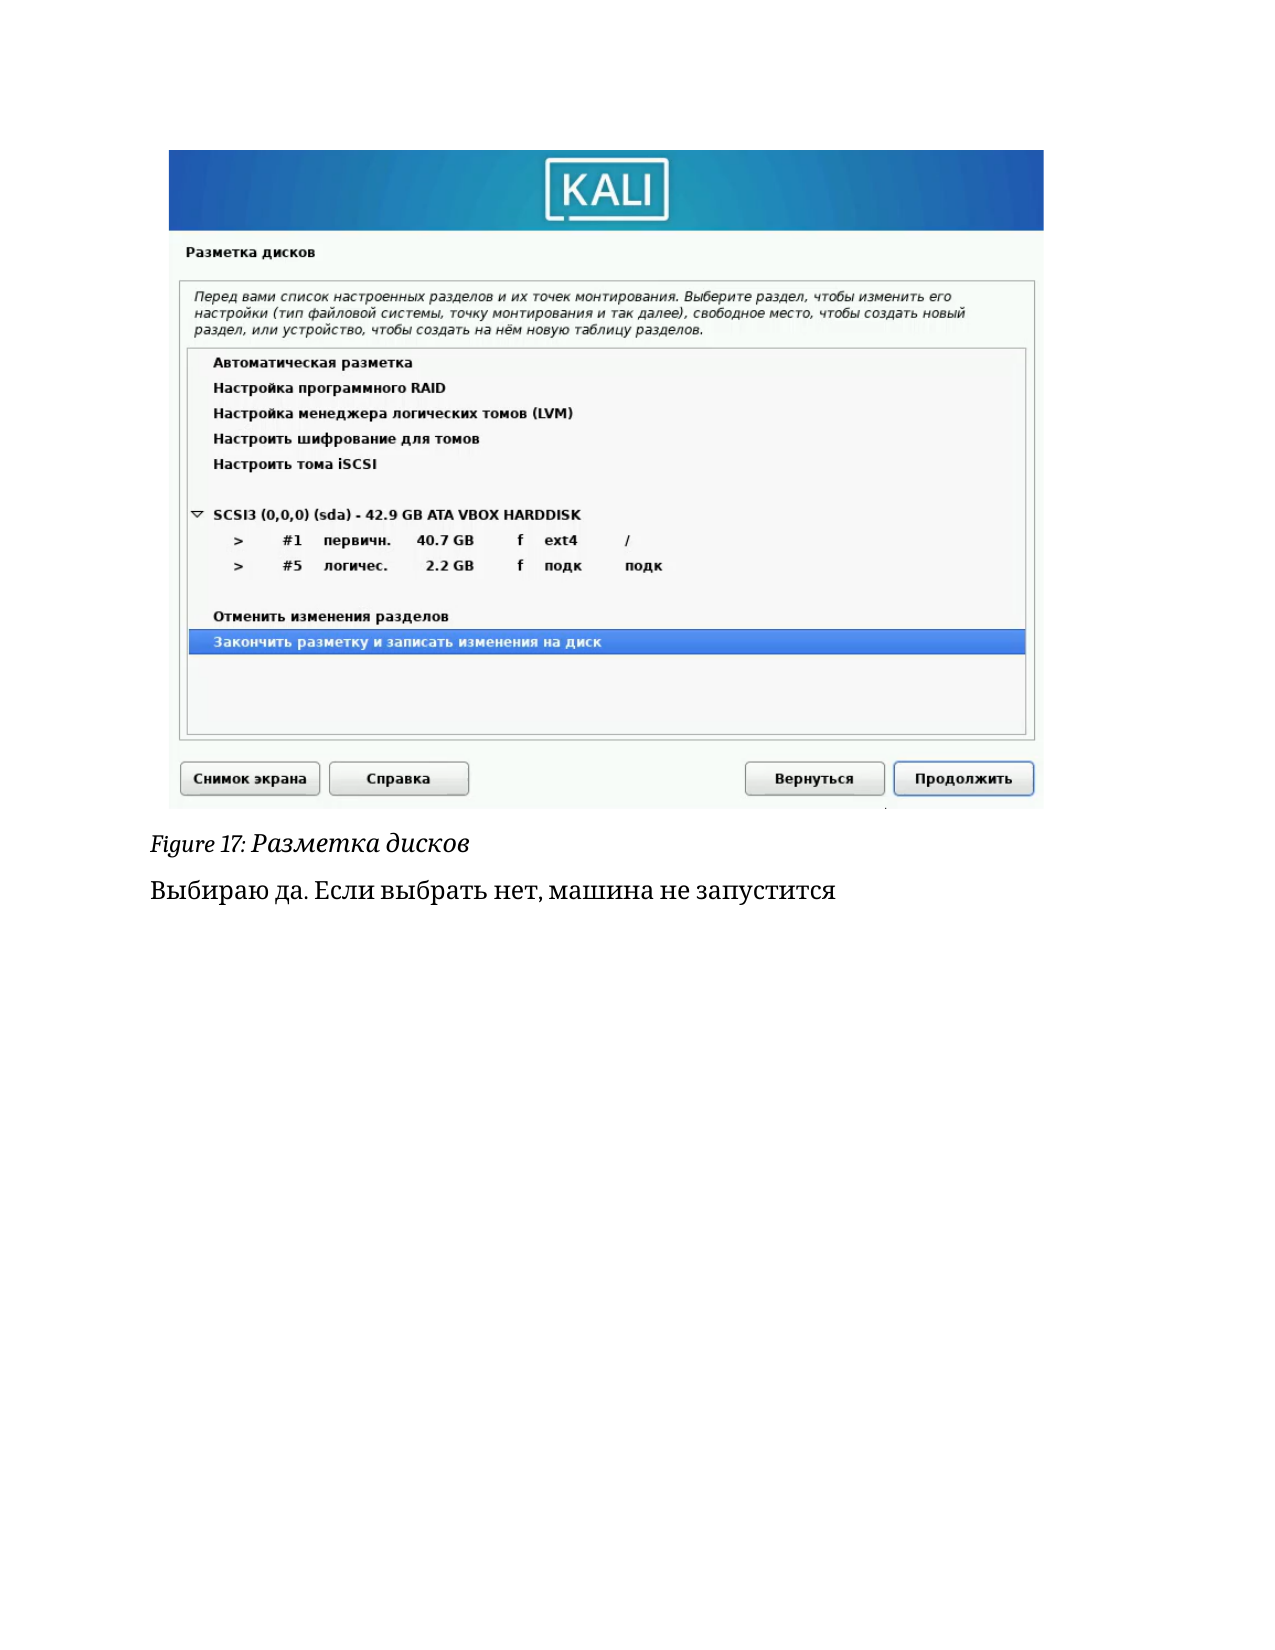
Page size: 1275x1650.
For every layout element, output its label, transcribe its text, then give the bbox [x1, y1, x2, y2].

text Выбираю да. Если выбрать нет, машина не запустится [150, 877, 1125, 906]
text Figure 17: Разметка дисков [150, 830, 1125, 858]
picture [168, 150, 1044, 809]
